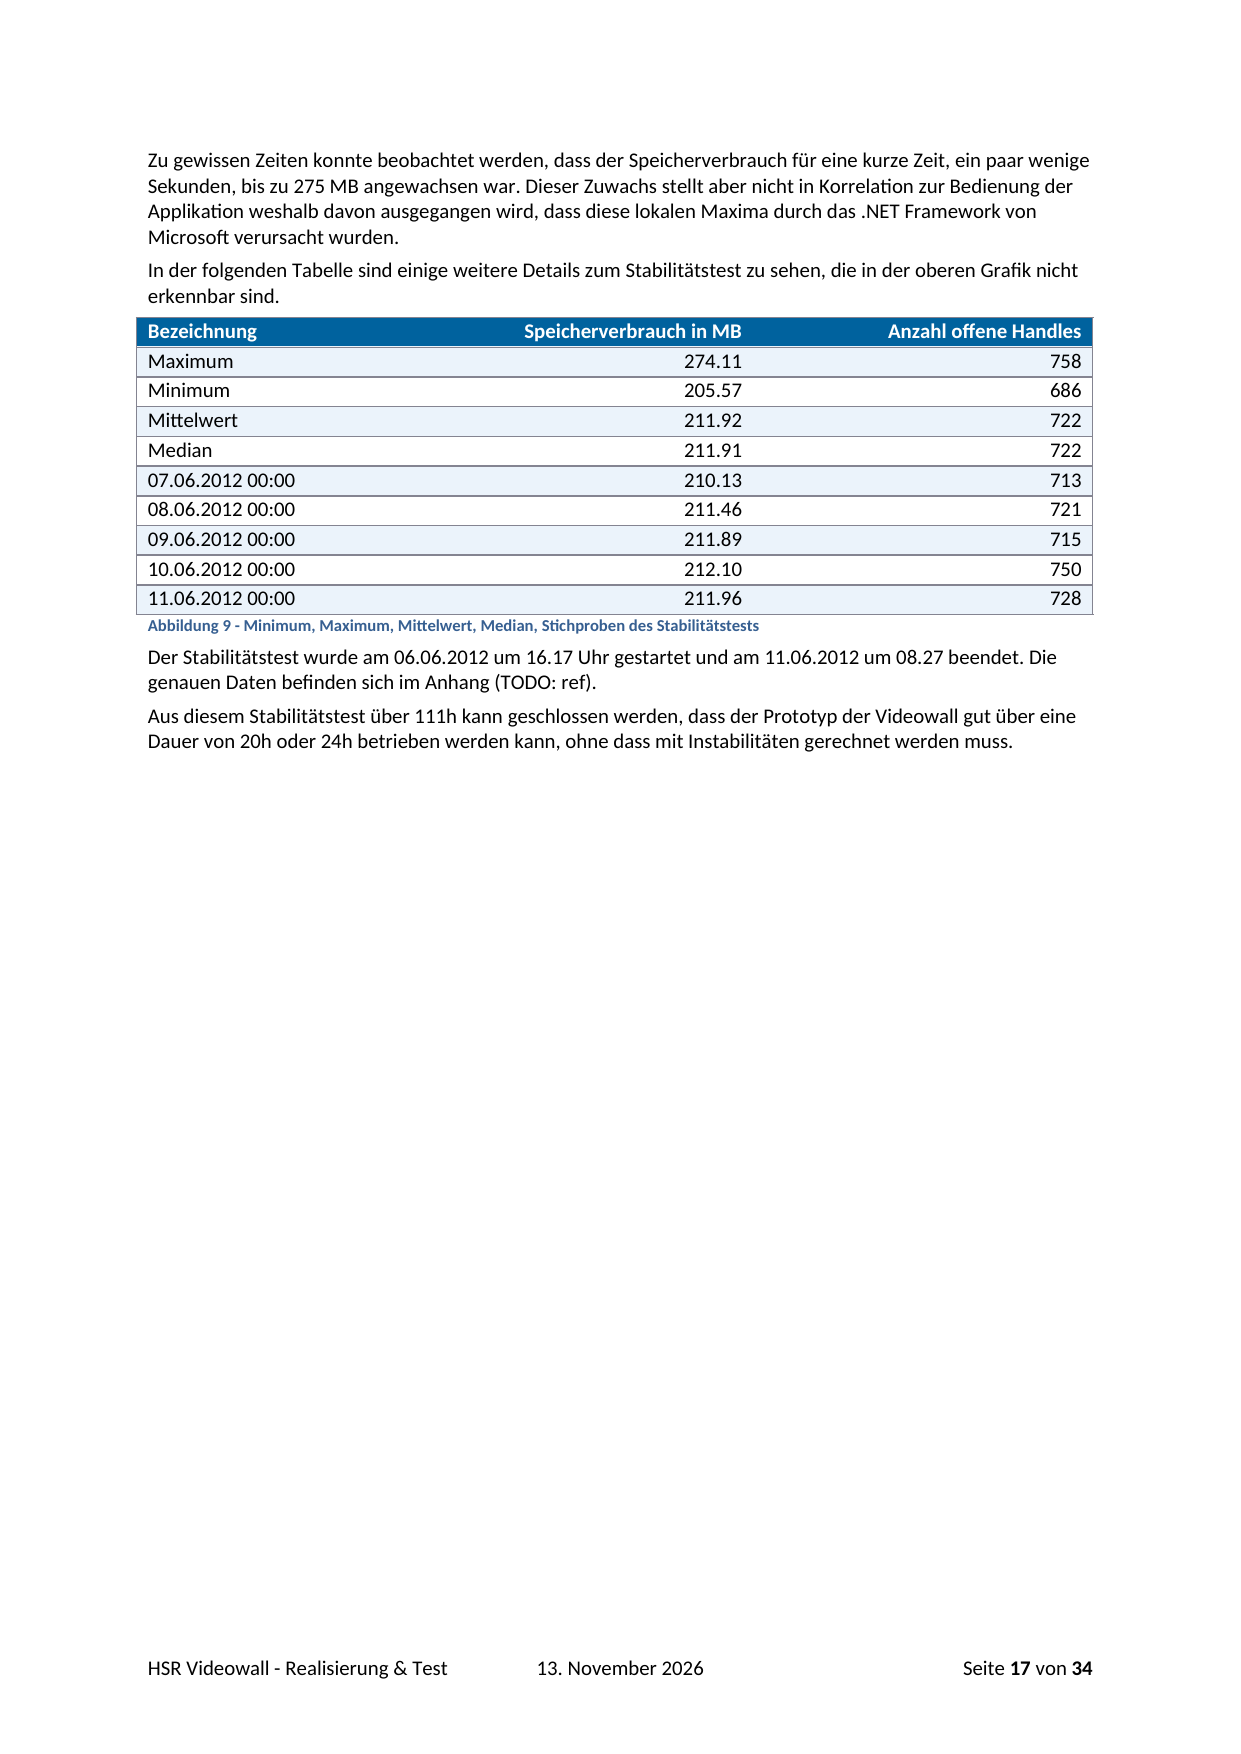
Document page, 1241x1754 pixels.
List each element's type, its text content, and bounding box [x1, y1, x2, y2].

table_header Bezeichnung [137, 318, 350, 346]
table_cell 11.06.2012 00:00 [137, 586, 350, 614]
table_header Speicherverbrauch in MB [350, 318, 753, 346]
table_cell 758 [753, 348, 1092, 376]
table_cell 211.89 [350, 526, 753, 554]
table_header Anzahl offene Handles [753, 318, 1092, 346]
table_cell 728 [753, 586, 1092, 614]
table_cell Minimum [137, 378, 350, 406]
table_cell 205.57 [350, 378, 753, 406]
text Zu gewissen Zeiten konnte beobachtet werden, dass der Speicherverbrauch für eine kurze Zeit, ein paar wenige Sekunden, bis zu 275 MB angewachsen war. Dieser Zuwachs stellt aber nicht in Korrelation zur Bedienung der Applikation weshalb davon ausgegangen wird, dass diese lokalen Maxima durch das .NET Framework von Microsoft verursacht wurden. [148, 148, 1093, 249]
table_cell 211.92 [350, 407, 753, 436]
table_cell 722 [753, 437, 1092, 465]
table_cell 211.46 [350, 497, 753, 524]
text Der Stabilitätstest wurde am 06.06.2012 um 16.17 Uhr gestartet und am 11.06.2012 um 08.27 beendet. Die genauen Daten befinden sich im Anhang (TODO: ref). [148, 644, 1093, 695]
table_cell 750 [753, 556, 1092, 584]
table_cell Maximum [137, 348, 350, 376]
table_cell 274.11 [350, 348, 753, 376]
table_cell 715 [753, 526, 1092, 554]
table_cell 08.06.2012 00:00 [137, 497, 350, 524]
table_cell 10.06.2012 00:00 [137, 556, 350, 584]
table_cell 210.13 [350, 467, 753, 495]
table_cell 211.96 [350, 586, 753, 614]
text Aus diesem Stabilitätstest über 111h kann geschlossen werden, dass der Prototyp der Videowall gut über eine Dauer von 20h oder 24h betrieben werden kann, ohne dass mit Instabilitäten gerechnet werden muss. [148, 703, 1093, 754]
table_cell 07.06.2012 00:00 [137, 467, 350, 495]
table_cell Median [137, 437, 350, 465]
table_cell 211.91 [350, 437, 753, 465]
table_cell 686 [753, 378, 1092, 406]
text In der folgenden Tabelle sind einige weitere Details zum Stabilitätstest zu sehen, die in der oberen Grafik nicht erkennbar sind. [148, 258, 1093, 308]
table_cell 721 [753, 497, 1092, 524]
table_cell Mittelwert [137, 407, 350, 436]
table_cell 09.06.2012 00:00 [137, 526, 350, 554]
table_cell 212.10 [350, 556, 753, 584]
text Abbildung 9 - Minimum, Maximum, Mittelwert, Median, Stichproben des Stabilitätstests [148, 615, 1093, 636]
table_cell 713 [753, 467, 1092, 495]
table_cell 722 [753, 407, 1092, 436]
